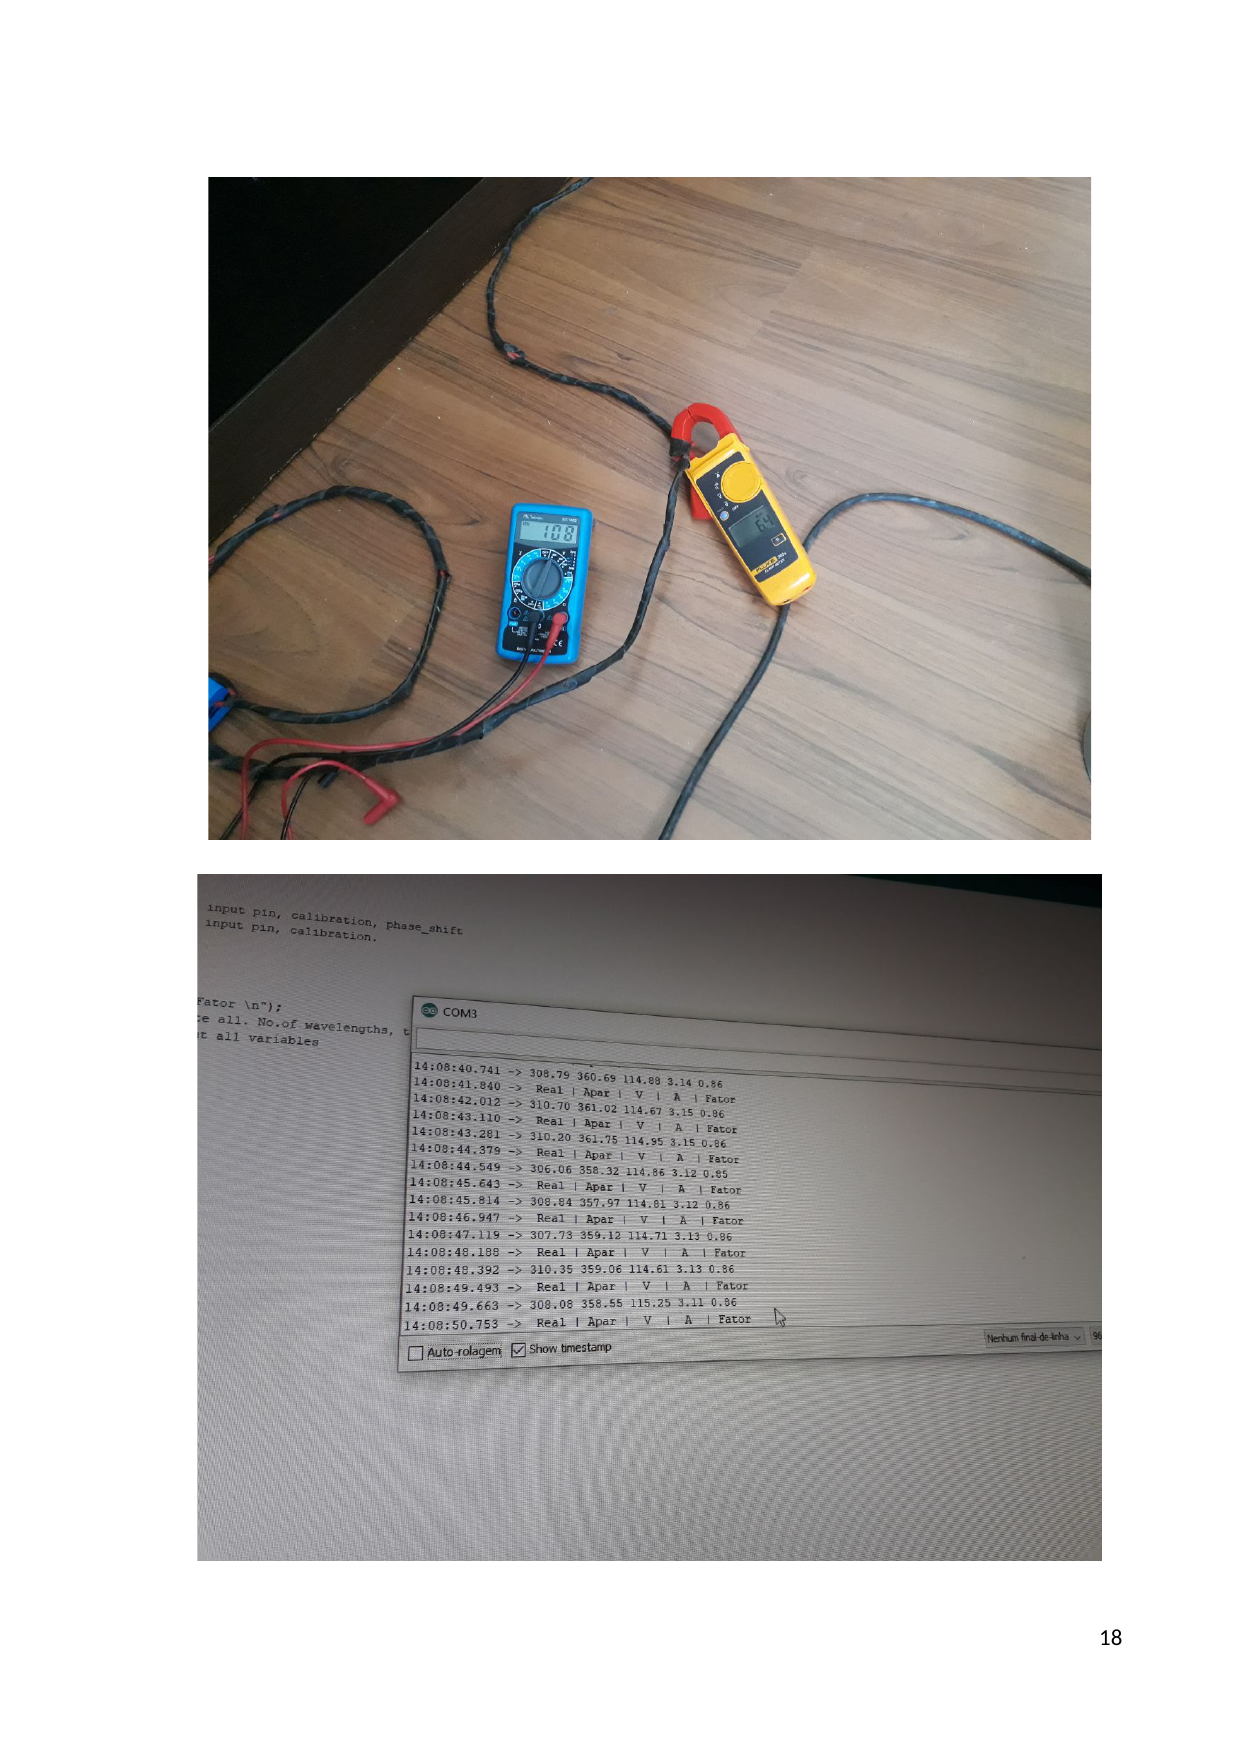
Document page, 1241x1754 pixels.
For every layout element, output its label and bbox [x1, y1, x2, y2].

picture [197, 874, 1102, 1561]
picture [208, 177, 1092, 840]
